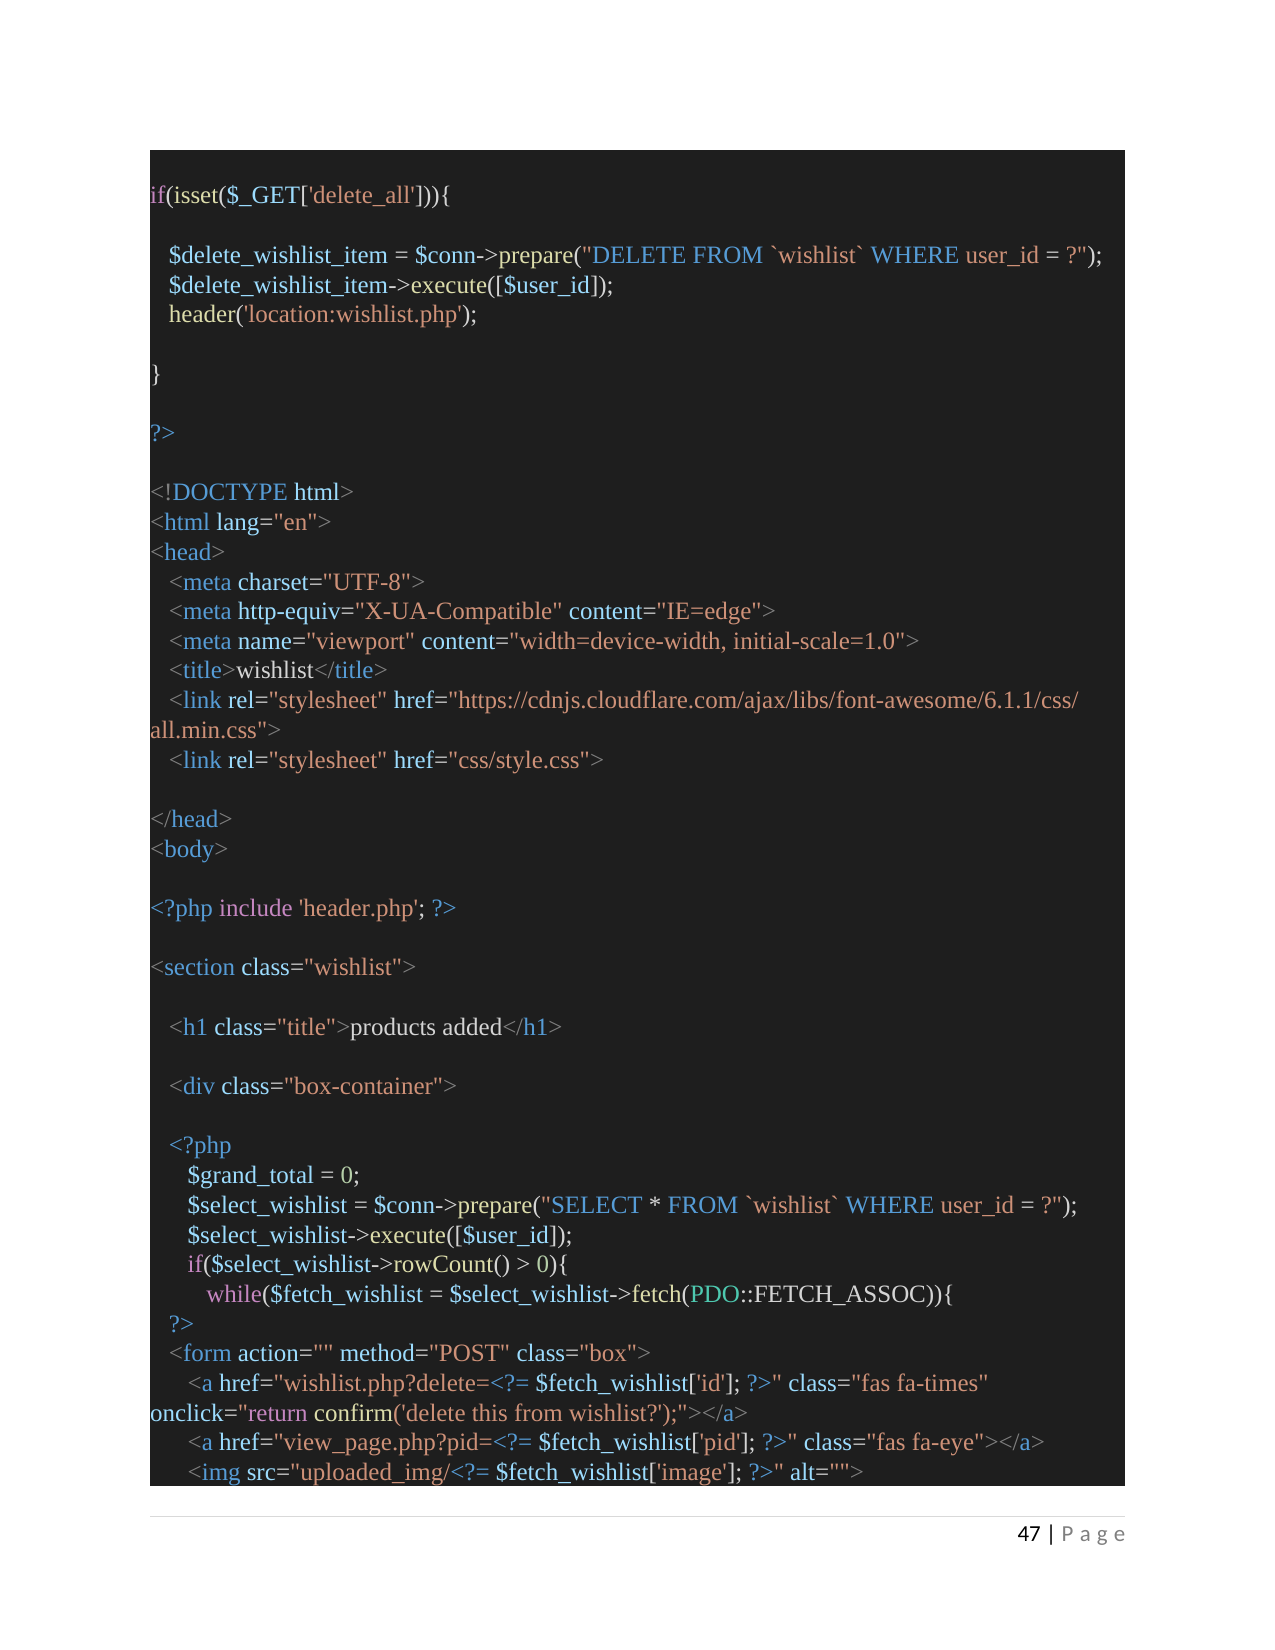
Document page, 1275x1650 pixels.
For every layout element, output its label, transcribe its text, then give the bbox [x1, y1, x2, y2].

text $select_wishlist->execute([$user_id]); [150, 1219, 1125, 1248]
text if($select_wishlist->rowCount() > 0){ [150, 1248, 1125, 1278]
text <title>wishlist</title> [150, 655, 1125, 684]
text <link rel="stylesheet" href="css/style.css"> [150, 744, 1125, 773]
text header('location:wishlist.php'); [150, 298, 1125, 328]
text <meta name="viewport" content="width=device-width, initial-scale=1.0"> [150, 625, 1125, 655]
text <meta charset="UTF-8"> [150, 566, 1125, 595]
text $grand_total = 0; [150, 1159, 1125, 1189]
text <h1 class="title">products added</h1> [150, 1011, 1125, 1041]
text <div class="box-container"> [150, 1070, 1125, 1100]
text $delete_wishlist_item->execute([$user_id]); [150, 269, 1125, 298]
text <form action="" method="POST" class="box"> [150, 1337, 1125, 1367]
text <?php [150, 1130, 1125, 1159]
text if(isset($_GET['delete_all'])){ [150, 180, 1125, 209]
text ?> [150, 417, 1125, 447]
text $select_wishlist = $conn->prepare("SELECT * FROM `wishlist` WHERE user_id = ?"); [150, 1189, 1125, 1219]
text <!DOCTYPE html> [150, 477, 1125, 506]
text ?> [150, 1308, 1125, 1337]
text <body> [150, 833, 1125, 862]
text while($fetch_wishlist = $select_wishlist->fetch(PDO::FETCH_ASSOC)){ [150, 1278, 1125, 1308]
text } [150, 358, 1125, 387]
text <html lang="en"> [150, 506, 1125, 536]
text <meta http-equiv="X-UA-Compatible" content="IE=edge"> [150, 595, 1125, 625]
text </head> [150, 803, 1125, 833]
text <section class="wishlist"> [150, 952, 1125, 981]
text <?php include 'header.php'; ?> [150, 892, 1125, 922]
text <img src="uploaded_img/<?= $fetch_wishlist['image']; ?>" alt=""> [150, 1456, 1125, 1486]
text <head> [150, 536, 1125, 566]
text <a href="wishlist.php?delete=<?= $fetch_wishlist['id']; ?>" class="fas fa-times" onclick="return confirm('delete this from wishlist?');"></a> [150, 1367, 1125, 1427]
text <link rel="stylesheet" href="https://cdnjs.cloudflare.com/ajax/libs/font-awesome/6.1.1/css/all.min.css"> [150, 684, 1125, 744]
text <a href="view_page.php?pid=<?= $fetch_wishlist['pid']; ?>" class="fas fa-eye"></a> [150, 1427, 1125, 1456]
text $delete_wishlist_item = $conn->prepare("DELETE FROM `wishlist` WHERE user_id = ?"); [150, 239, 1125, 269]
